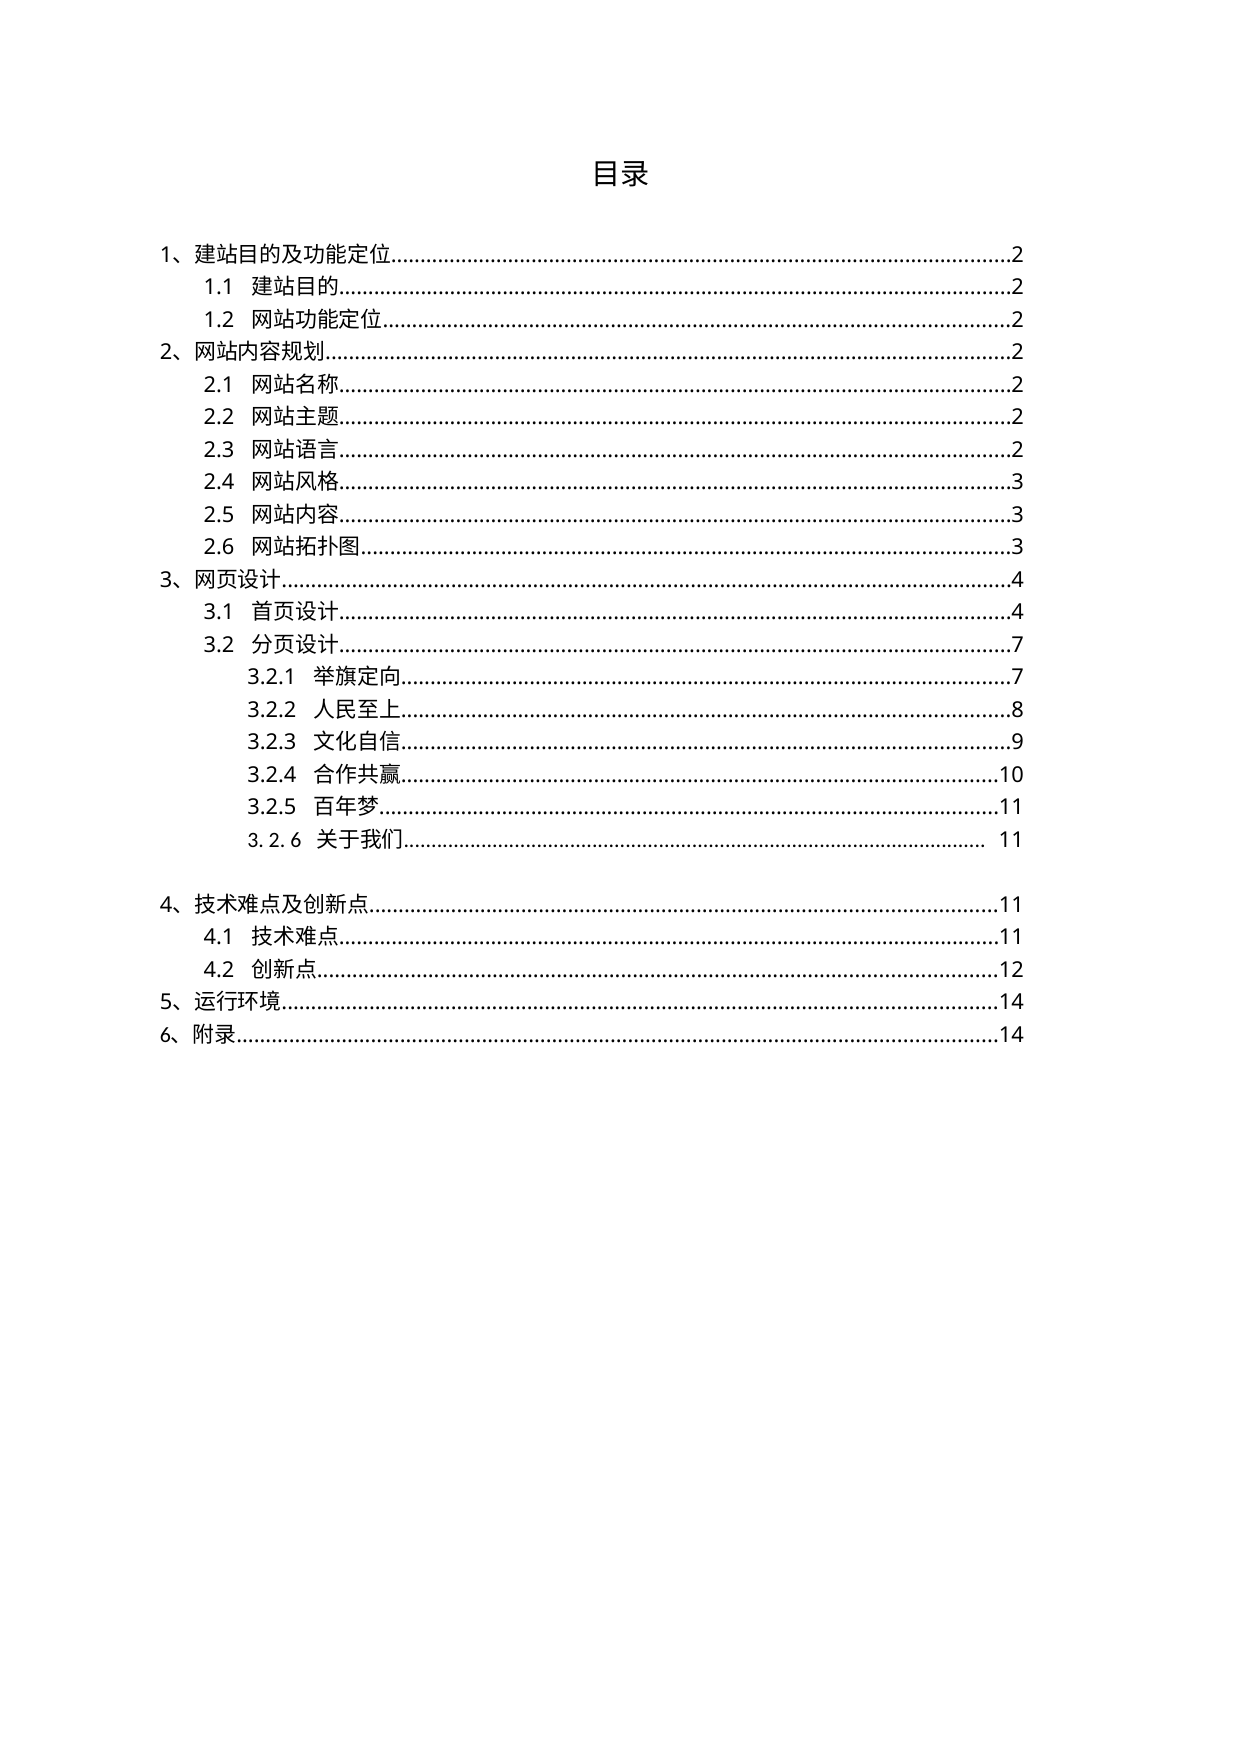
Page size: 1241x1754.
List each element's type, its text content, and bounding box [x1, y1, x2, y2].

text 2.2 网站主题 2 [203, 399, 1081, 432]
text 2.6 网站拓扑图 3 [203, 529, 1081, 562]
text 3.2.1 举旗定向 7 [247, 659, 1081, 692]
text 2、网站内容规划 2 [159, 334, 1081, 367]
text 3.2.5 百年梦 11 [247, 789, 1081, 822]
text 3.2 分页设计 7 [203, 627, 1081, 659]
text 2.4 网站风格 3 [203, 464, 1081, 497]
text 1.2 网站功能定位 2 [203, 302, 1081, 334]
text 2.3 网站语言 2 [203, 432, 1081, 464]
text 2.5 网站内容 3 [203, 497, 1081, 529]
text 4.2 创新点 12 [203, 952, 1081, 984]
text 4.1 技术难点 11 [203, 919, 1081, 952]
text 3.2.4 合作共赢 10 [247, 757, 1081, 789]
text 3、网页设计 4 [159, 562, 1081, 594]
text 目录 [159, 139, 1081, 204]
text 1、建站目的及功能定位 2 [159, 237, 1081, 269]
text 3.2.3 文化自信 9 [247, 724, 1081, 757]
text 4、技术难点及创新点 11 [159, 887, 1081, 919]
text 6、附录 14 [159, 1017, 1081, 1049]
text 3. 2. 6 关于我们 11 [247, 822, 1081, 854]
text 3.1 首页设计 4 [203, 594, 1081, 627]
text 1.1 建站目的 2 [203, 269, 1081, 302]
text 5、运行环境 14 [159, 984, 1081, 1017]
text 3.2.2 人民至上 8 [247, 692, 1081, 724]
text 2.1 网站名称 2 [203, 367, 1081, 399]
